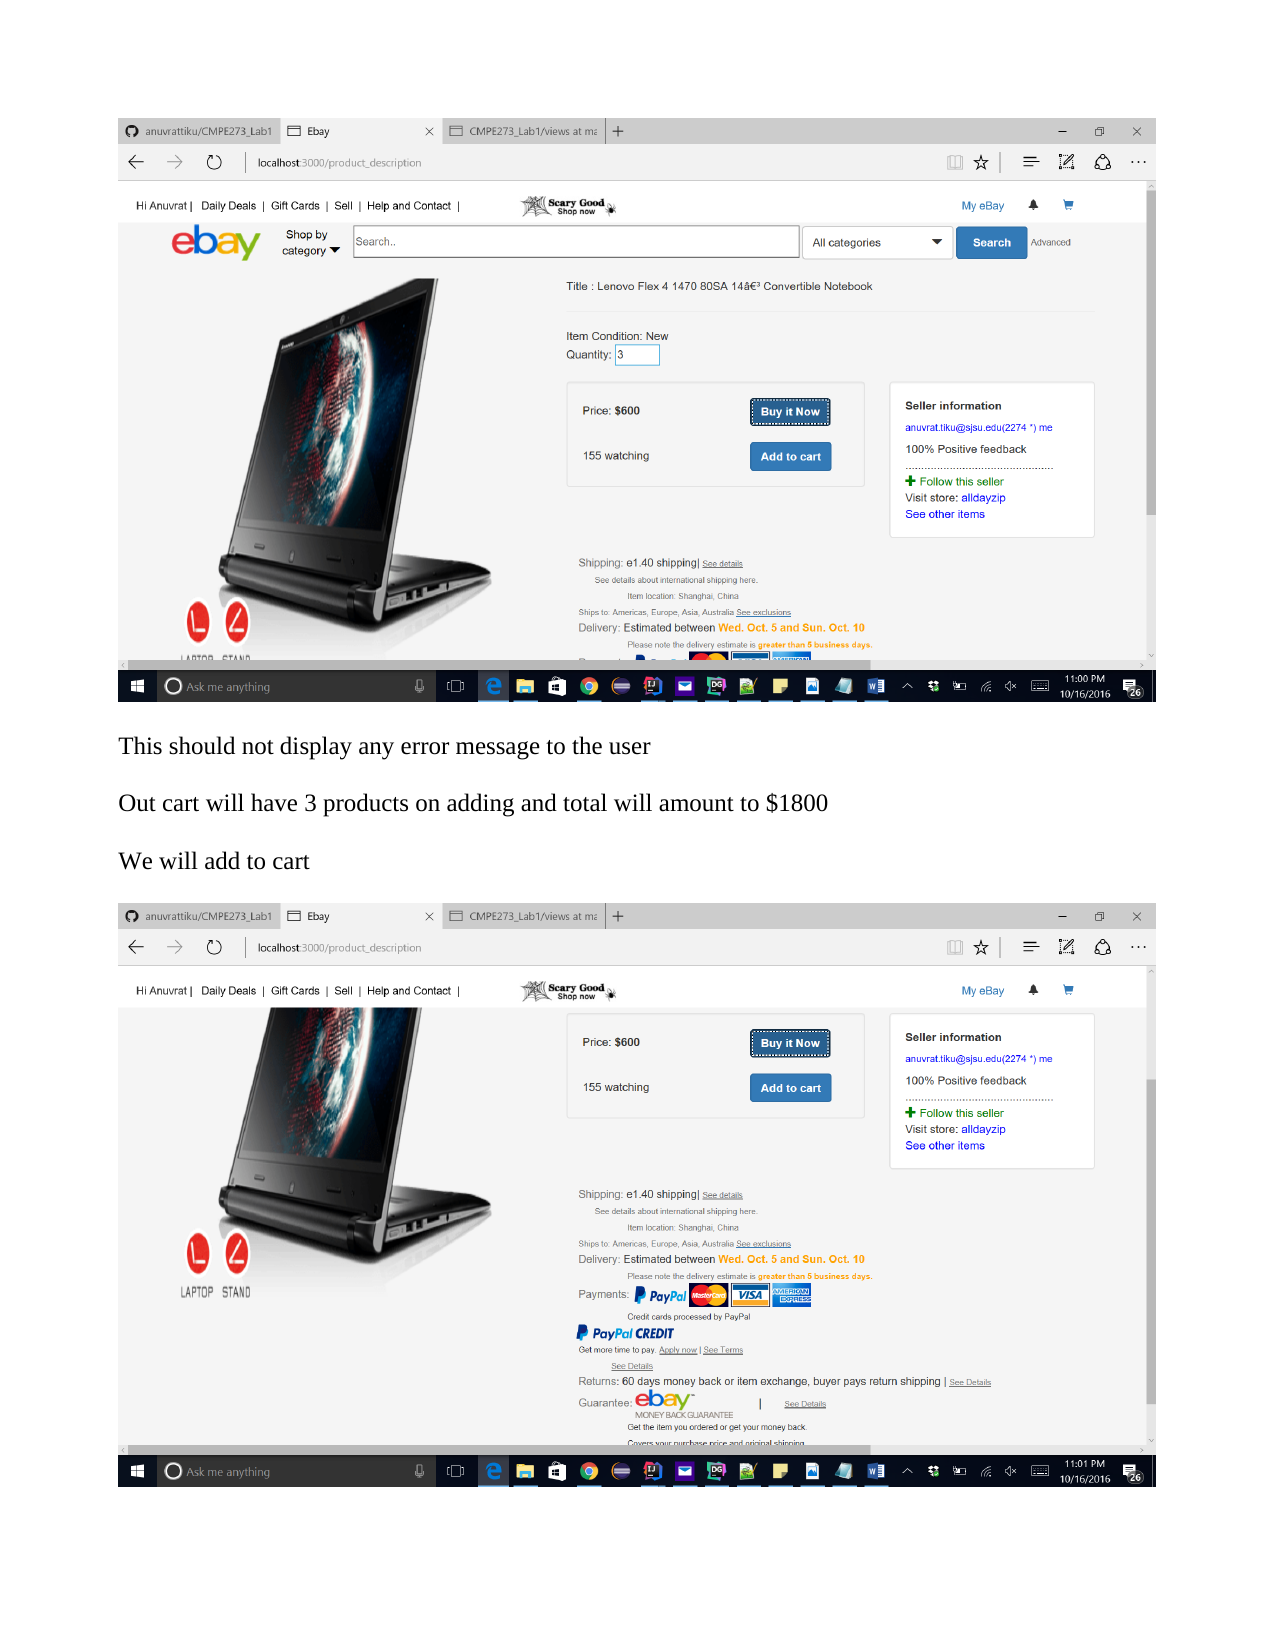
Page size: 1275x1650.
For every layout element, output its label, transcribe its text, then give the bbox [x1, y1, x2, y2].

text We will add to cart [118, 846, 1157, 874]
text Out cart will have 3 products on adding and total will amount to $1800 [118, 788, 1157, 817]
text This should not display any error message to the user [118, 731, 1157, 759]
picture [118, 903, 1156, 1487]
picture [118, 118, 1156, 702]
